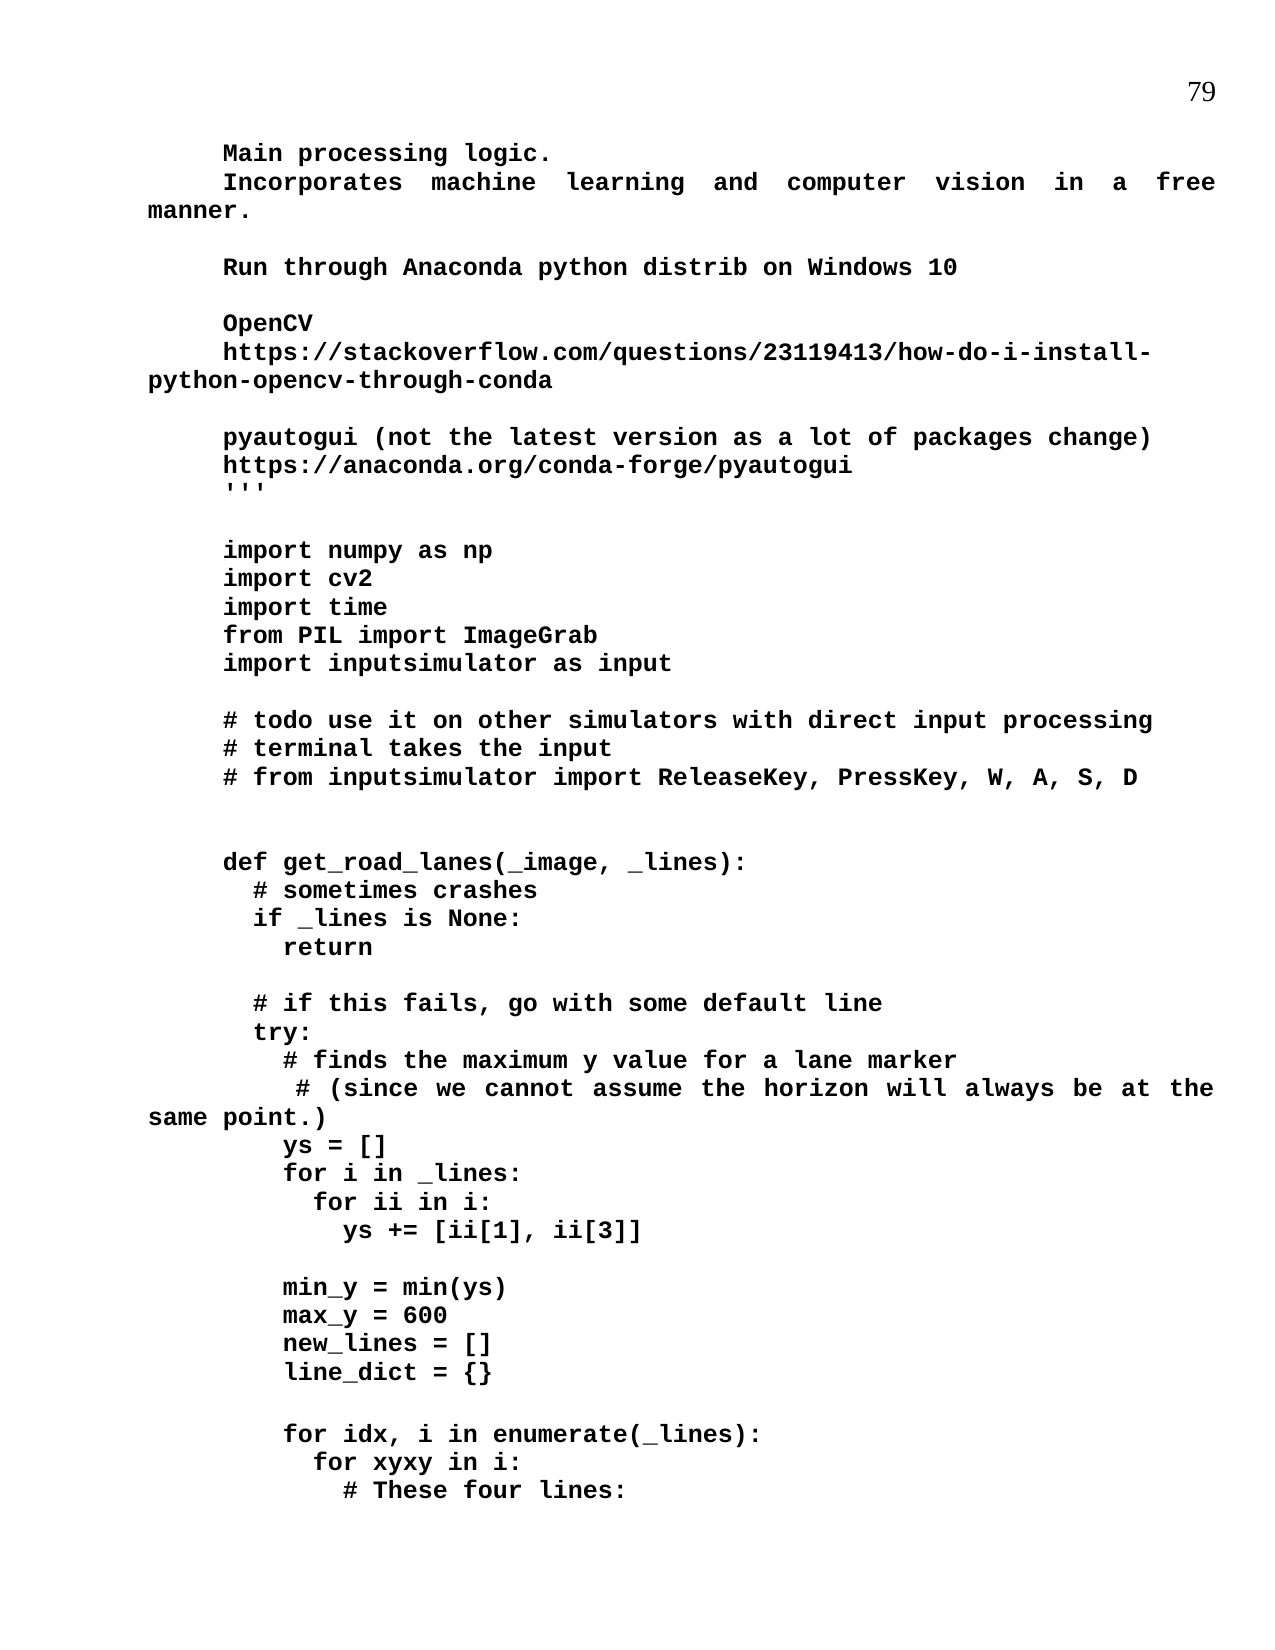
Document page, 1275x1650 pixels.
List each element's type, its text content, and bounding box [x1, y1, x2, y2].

text # (since we cannot assume the horizon will always be at the same point.) [148, 1076, 1216, 1133]
text max_y = 600 [148, 1303, 1216, 1331]
text # sometimes crashes [148, 878, 1216, 906]
text ys += [ii[1], ii[3]] [148, 1218, 1216, 1246]
text min_y = min(ys) [148, 1274, 1216, 1303]
text Main processing logic. [148, 141, 1216, 169]
text Run through Anaconda python distrib on Windows 10 [148, 254, 1216, 283]
text for ii in i: [148, 1189, 1216, 1218]
text https://stackoverflow.com/questions/23119413/how-do-i-install-python-opencv-through-conda [148, 339, 1216, 396]
text ''' [148, 481, 1216, 509]
text Incorporates machine learning and computer vision in a free manner. [148, 169, 1216, 226]
text for i in _lines: [148, 1161, 1216, 1189]
text # These four lines: [148, 1478, 1216, 1506]
text pyautogui (not the latest version as a lot of packages change) [148, 424, 1216, 453]
text # todo use it on other simulators with direct input processing [148, 708, 1216, 736]
text line_dict = {} [148, 1359, 1216, 1388]
text import cv2 [148, 566, 1216, 594]
text OpenCV [148, 311, 1216, 339]
text for xyxy in i: [148, 1449, 1216, 1478]
text import time [148, 594, 1216, 623]
text import inputsimulator as input [148, 651, 1216, 679]
text from PIL import ImageGrab [148, 623, 1216, 651]
text for idx, i in enumerate(_lines): [148, 1421, 1216, 1449]
text import numpy as np [148, 538, 1216, 566]
text # if this fails, go with some default line [148, 991, 1216, 1019]
text # from inputsimulator import ReleaseKey, PressKey, W, A, S, D [148, 764, 1216, 793]
text if _lines is None: [148, 906, 1216, 934]
text # terminal takes the input [148, 736, 1216, 764]
text def get_road_lanes(_image, _lines): [148, 849, 1216, 878]
text try: [148, 1019, 1216, 1048]
text # finds the maximum y value for a lane marker [148, 1048, 1216, 1076]
text https://anaconda.org/conda-forge/pyautogui [148, 453, 1216, 481]
text new_lines = [] [148, 1331, 1216, 1359]
text return [148, 934, 1216, 963]
text ys = [] [148, 1133, 1216, 1161]
